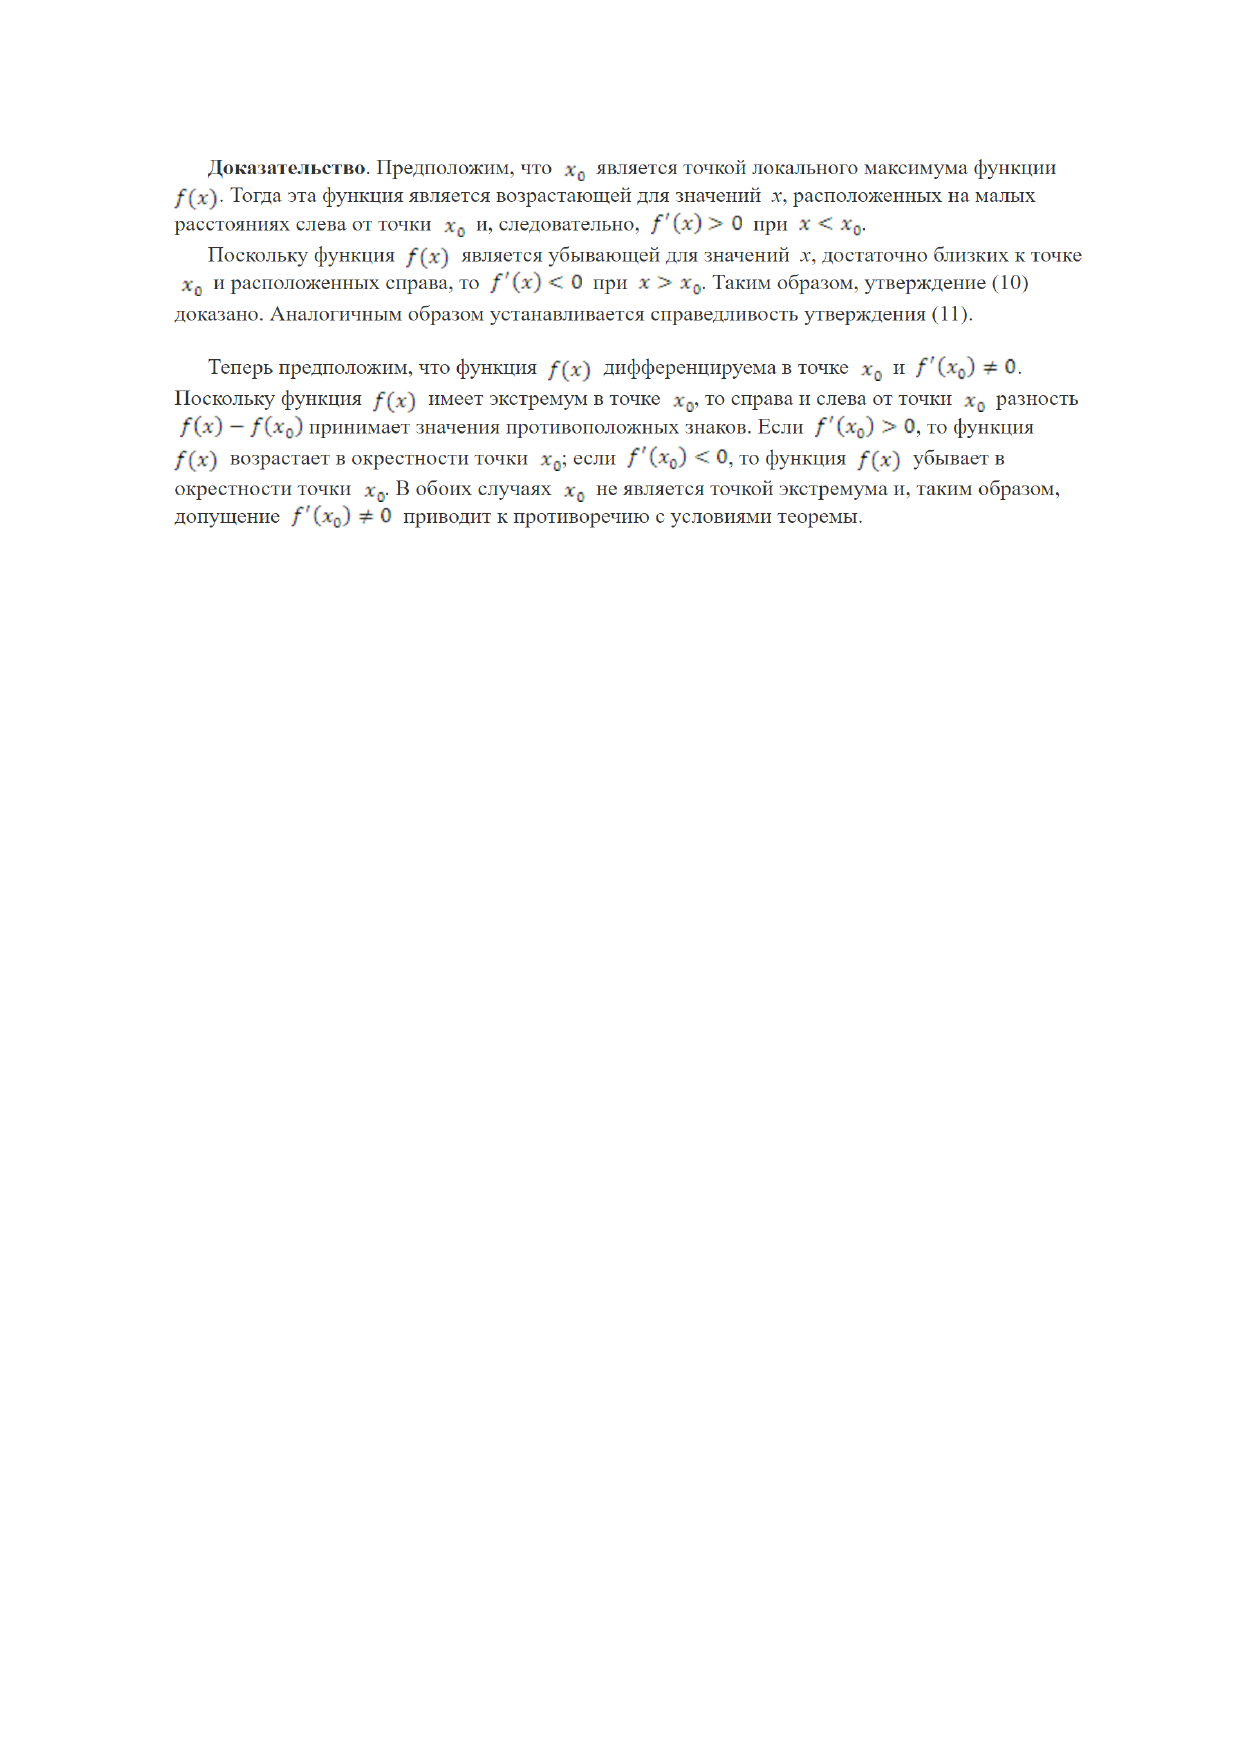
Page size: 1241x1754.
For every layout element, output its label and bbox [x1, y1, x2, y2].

picture [150, 150, 1091, 546]
